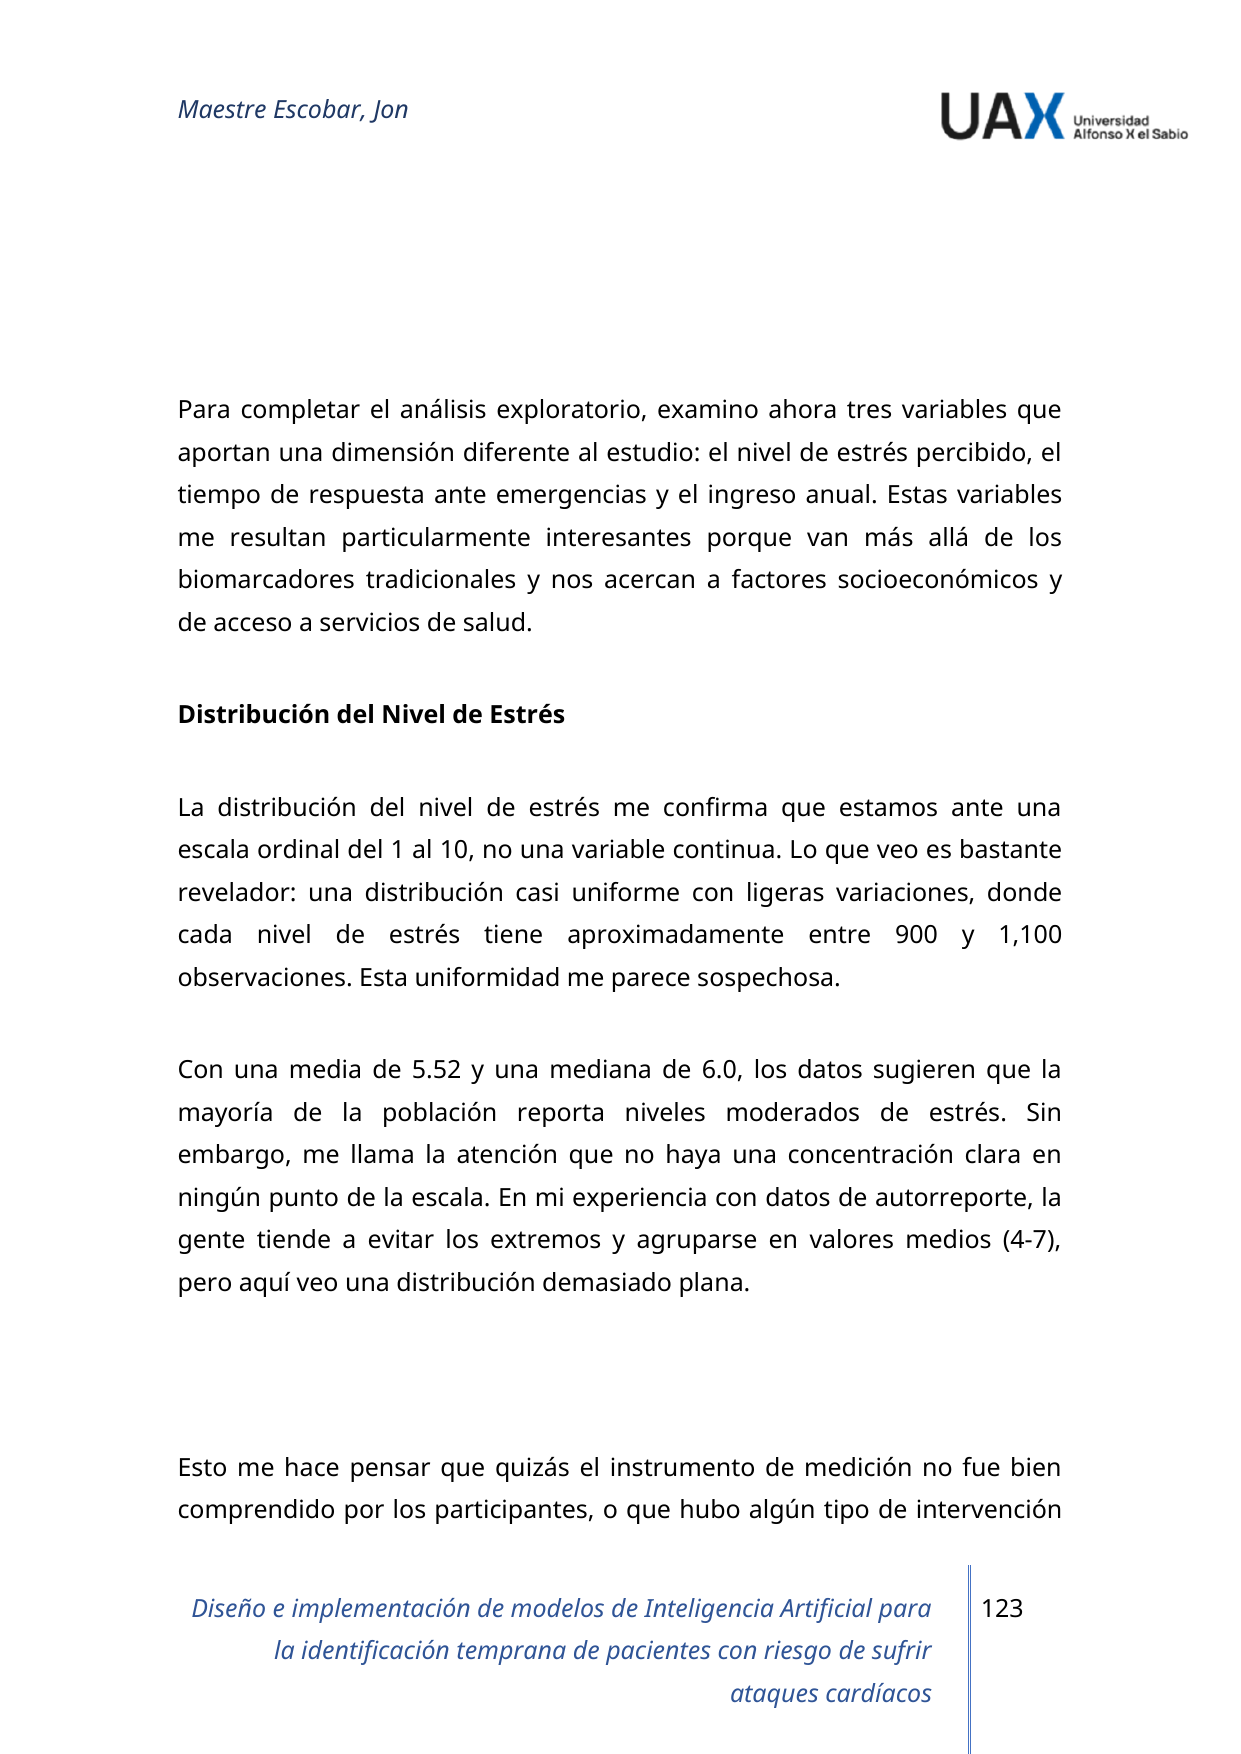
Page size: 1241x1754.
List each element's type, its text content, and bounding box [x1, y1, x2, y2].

picture [940, 89, 1192, 144]
text Con una media de 5.52 y una mediana de 6.0, los datos sugieren que la mayoría de la población reporta niveles moderados de estrés. Sin embargo, me llama la atención que no haya una concentración clara en ningún punto de la escala. En mi experiencia con datos de autorreporte, la gente tiende a evitar los extremos y agruparse en valores medios (4-7), pero aquí veo una distribución demasiado plana. [177, 1052, 1063, 1298]
text La distribución del nivel de estrés me confirma que estamos ante una escala ordinal del 1 al 10, no una variable continua. Lo que veo es bastante revelador: una distribución casi uniforme con ligeras variaciones, donde cada nivel de estrés tiene aproximadamente entre 900 y 1,100 observaciones. Esta uniformidad me parece sospechosa. [177, 789, 1063, 993]
text Distribución del Nivel de Estrés [177, 697, 1063, 731]
text Para completar el análisis exploratorio, examino ahora tres variables que aportan una dimensión diferente al estudio: el nivel de estrés percibido, el tiempo de respuesta ante emergencias y el ingreso anual. Estas variables me resultan particularmente interesantes porque van más allá de los biomarcadores tradicionales y nos acercan a factores socioeconómicos y de acceso a servicios de salud. [177, 392, 1063, 638]
